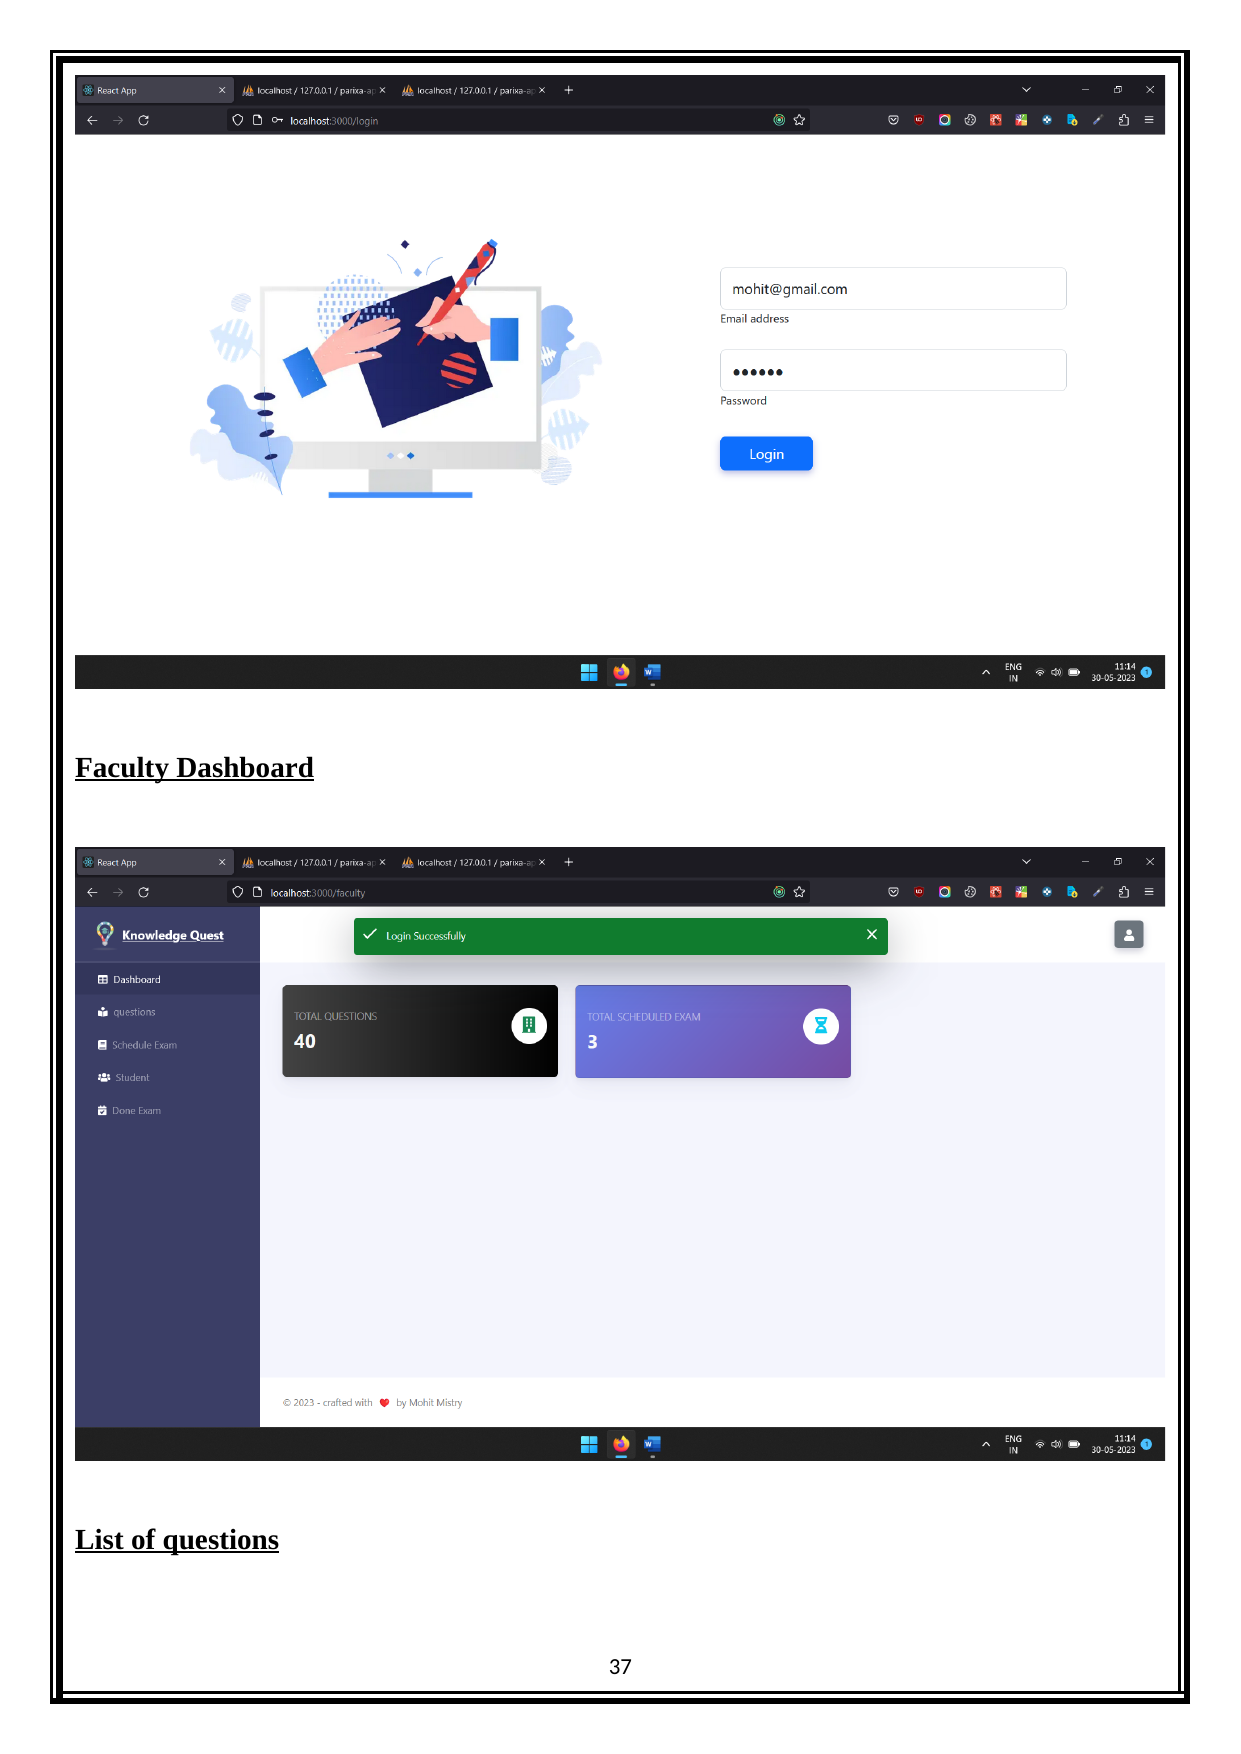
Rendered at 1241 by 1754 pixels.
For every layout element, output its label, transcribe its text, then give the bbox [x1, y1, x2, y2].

picture [75, 847, 1166, 1461]
text List of questions [75, 1522, 1165, 1556]
text Faculty Dashboard [75, 750, 1165, 784]
picture [75, 75, 1166, 689]
